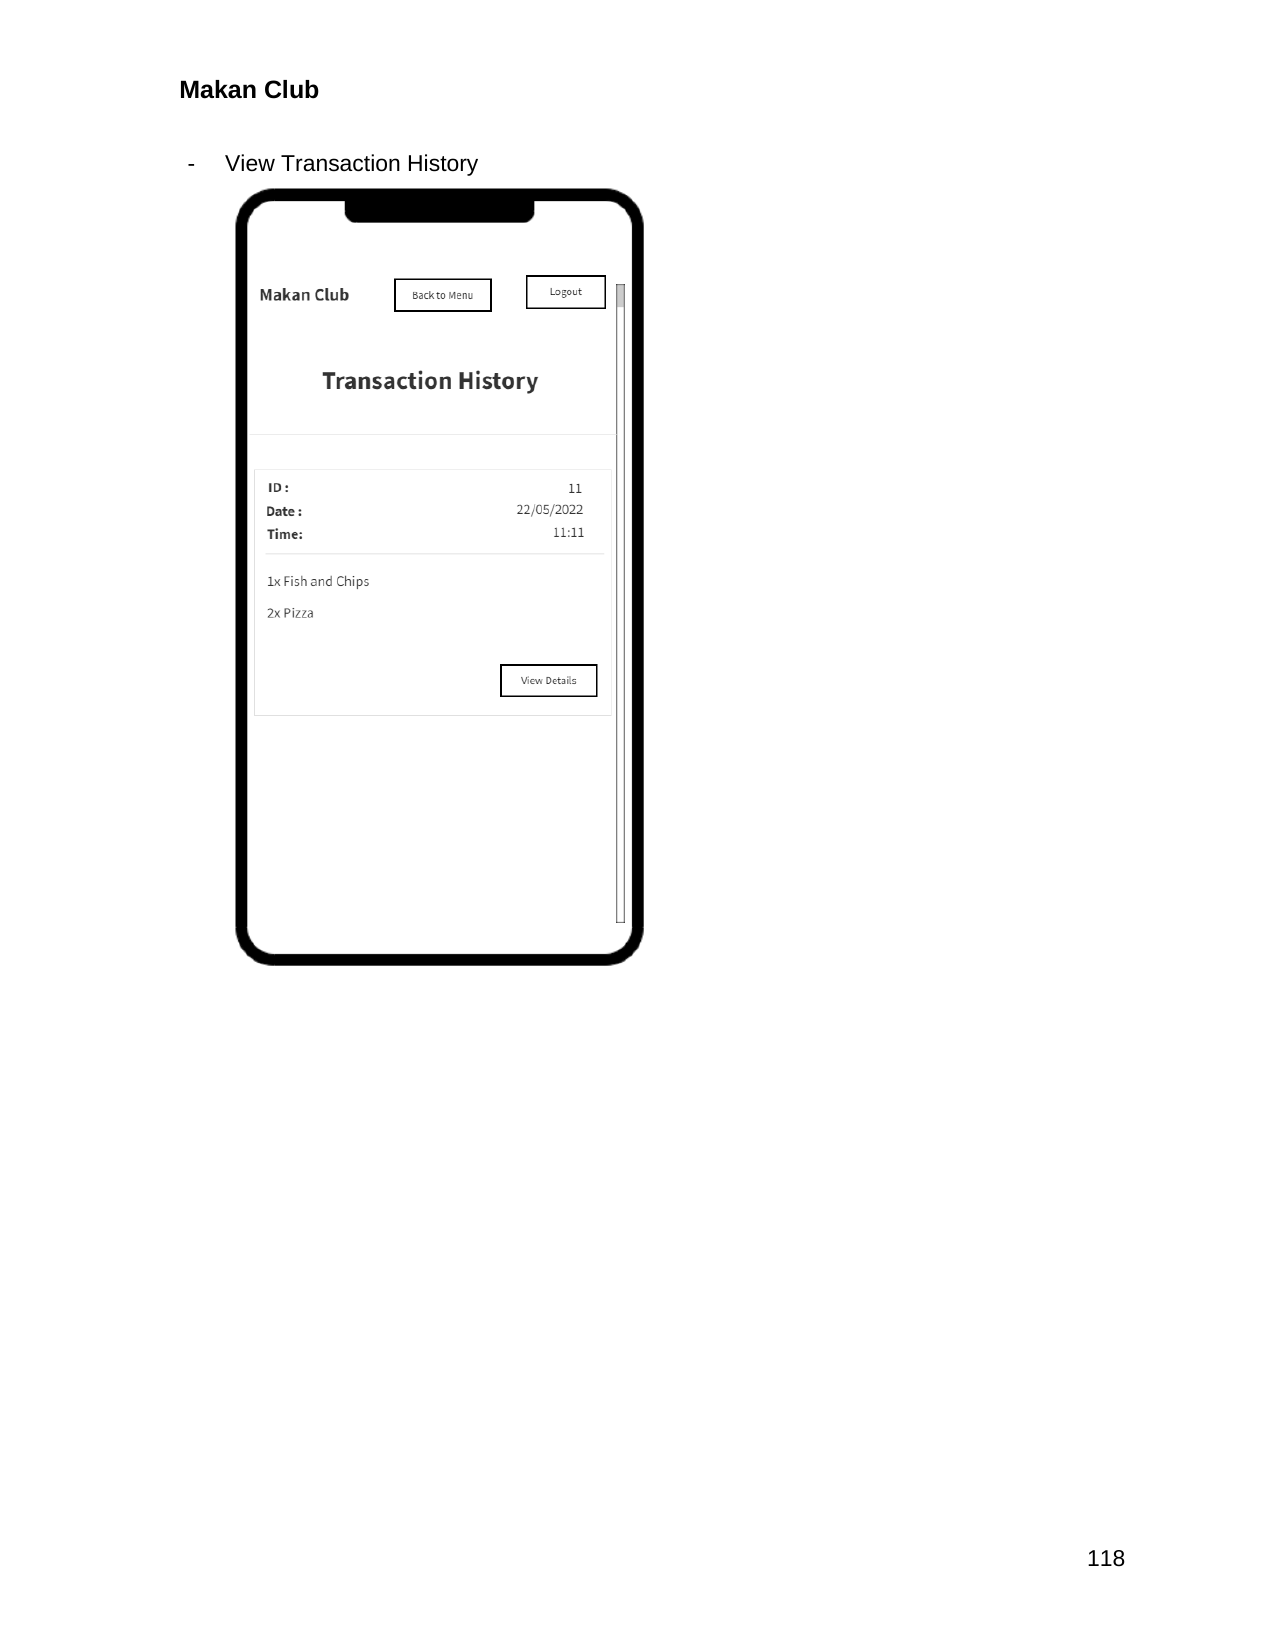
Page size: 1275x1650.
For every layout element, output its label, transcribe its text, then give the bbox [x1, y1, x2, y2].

list View Transaction History [187, 150, 1125, 176]
picture [225, 180, 654, 971]
